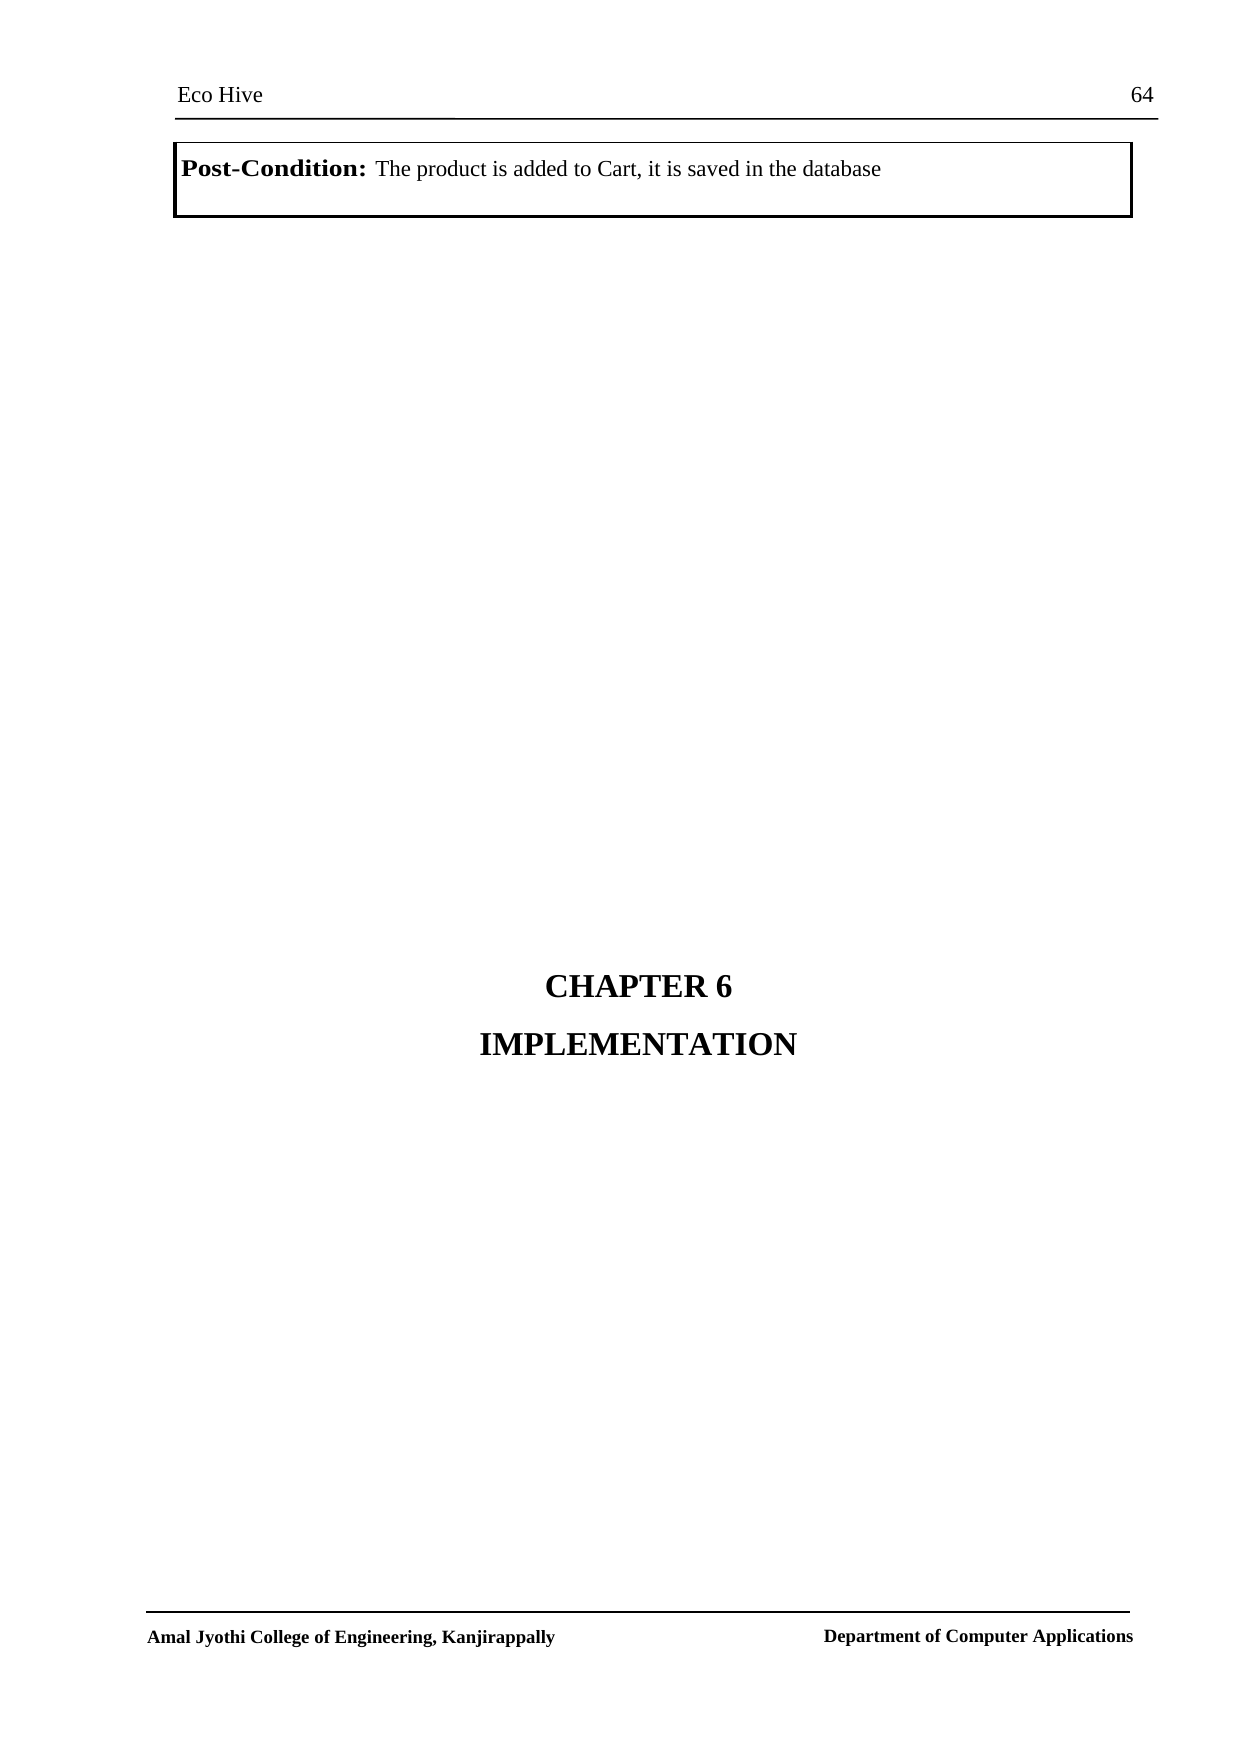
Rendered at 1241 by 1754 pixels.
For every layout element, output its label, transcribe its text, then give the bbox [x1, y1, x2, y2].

subtitle CHAPTER 6 [175, 967, 1102, 1005]
subtitle IMPLEMENTATION [175, 1024, 1102, 1063]
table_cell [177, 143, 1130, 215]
